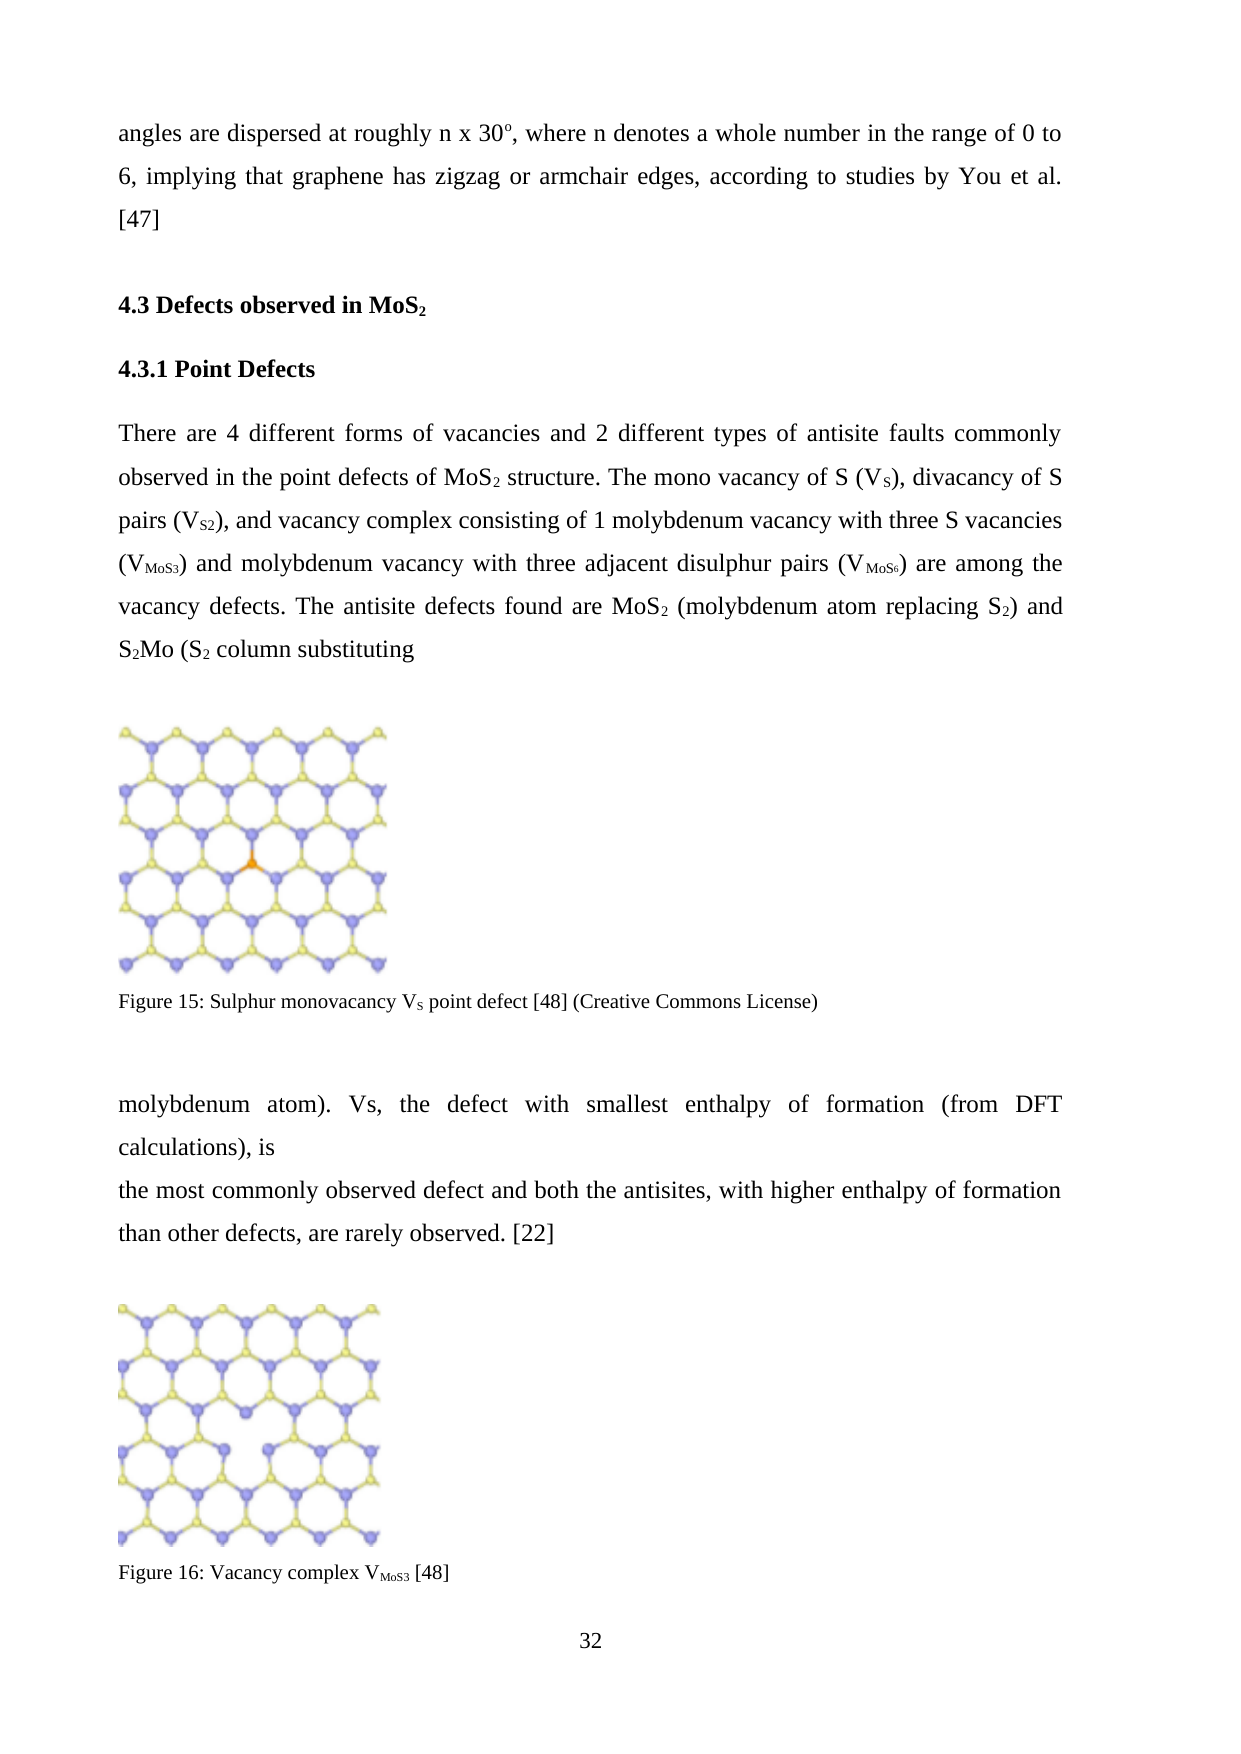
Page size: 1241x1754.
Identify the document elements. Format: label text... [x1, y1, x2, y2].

picture [118, 1304, 385, 1547]
text There are 4 different forms of vacancies and 2 different types of antisite faults commonly observed in the point defects of MoS2 structure. The mono vacancy of S (VS), divacancy of S pairs (VS2), and vacancy complex consisting of 1 molybdenum vacancy with three S vacancies (VMoS3) and molybdenum vacancy with three adjacent disulphur pairs (VMoS6) are among the vacancy defects. The antisite defects found are MoS2 (molybdenum atom replacing S2) and S2Mo (S2 column substituting [118, 418, 1063, 663]
subtitle 4.3 Defects observed in MoS2 [118, 291, 1063, 319]
picture [118, 720, 389, 976]
text Figure : Vacancy complex VMoS3 [118, 1560, 1063, 1584]
text molybdenum atom). Vs, the defect with smallest enthalpy of formation (from DFT calculations), is [118, 1089, 1063, 1161]
text Figure : Sulphur monovacancy VS point defect (Creative Commons License) [118, 989, 1063, 1013]
subtitle 4.3.1 Point Defects [118, 354, 1063, 383]
text the most commonly observed defect and both the antisites, with higher enthalpy of formation than other defects, are rarely observed. [118, 1175, 1063, 1247]
